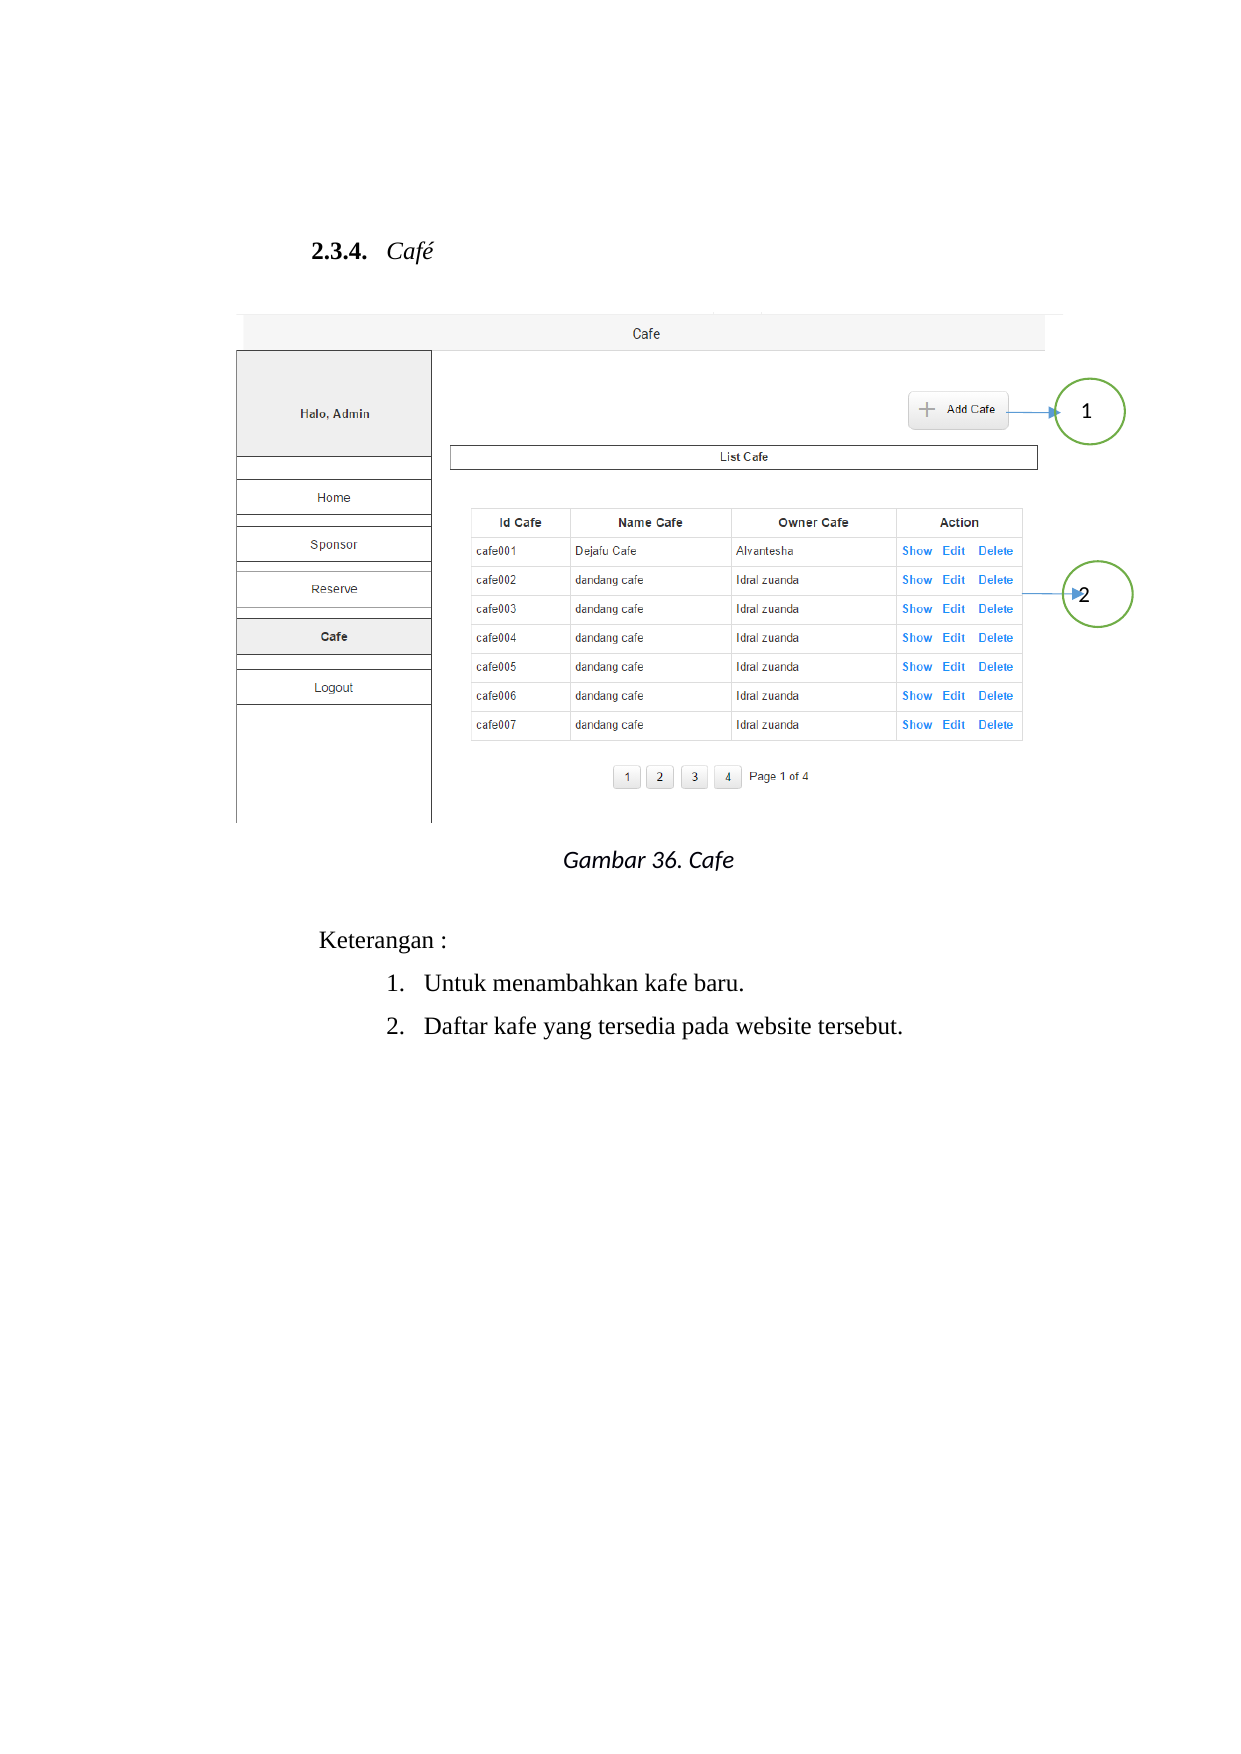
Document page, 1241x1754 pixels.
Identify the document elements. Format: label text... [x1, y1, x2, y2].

list Café [311, 236, 1063, 265]
list Daftar kafe yang tersedia pada website tersebut. [386, 1011, 1063, 1040]
list Untuk menambahkan kafe baru. [386, 968, 1063, 997]
picture [236, 312, 1064, 823]
list Keterangan : [319, 925, 1063, 954]
picture [1057, 393, 1064, 430]
